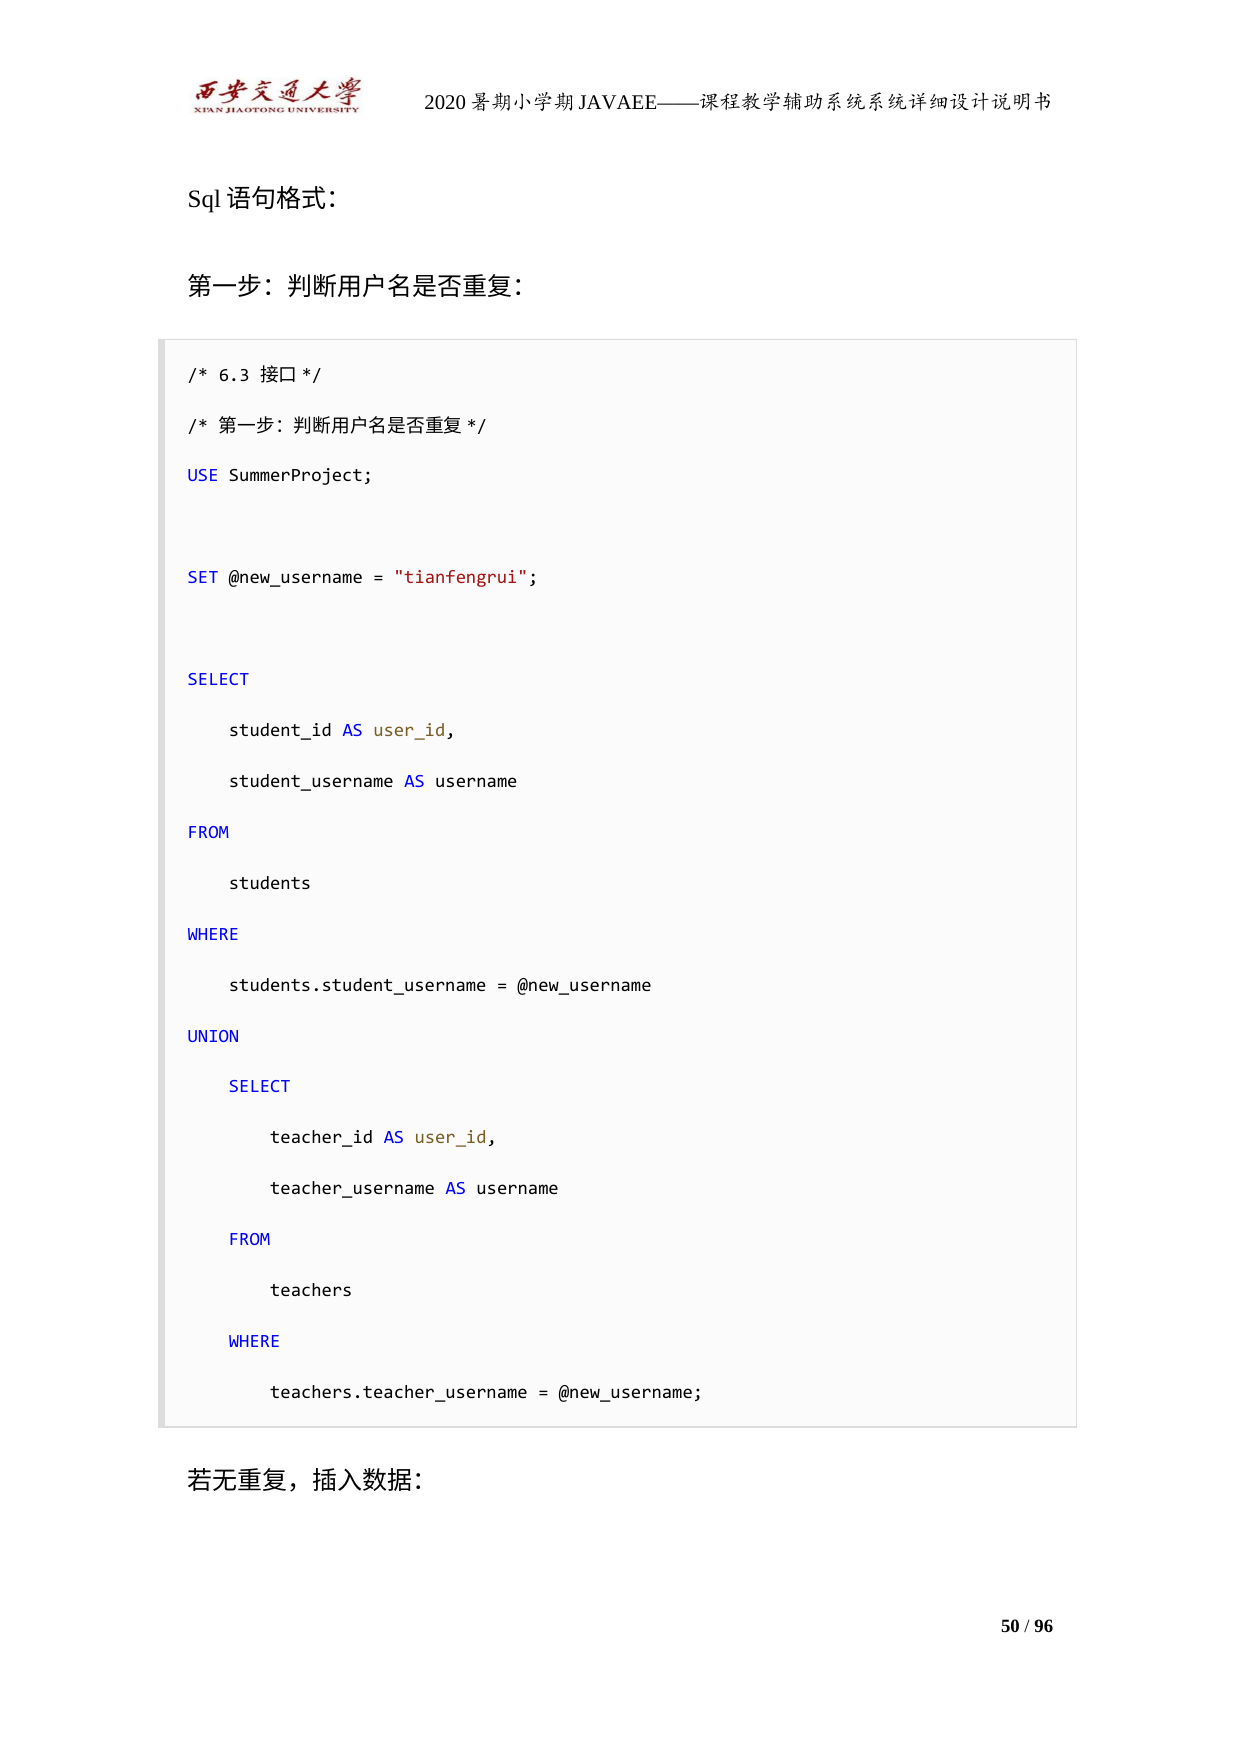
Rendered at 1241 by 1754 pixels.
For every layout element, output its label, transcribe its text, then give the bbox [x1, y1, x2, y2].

text USE SummerProject; [165, 440, 1076, 491]
text SET @new_username = "tianfengrui"; [165, 542, 1076, 593]
text 第一步：判断用户名是否重复： [187, 251, 1053, 319]
text Sql语句格式： [187, 163, 1053, 231]
text /* 6.3 接口 */ [165, 340, 1076, 389]
text FROM [165, 797, 1076, 848]
picture [189, 77, 364, 114]
text students [165, 848, 1076, 899]
text teacher_username AS username [165, 1153, 1076, 1204]
text student_id AS user_id, [165, 695, 1076, 746]
text WHERE [165, 899, 1076, 950]
text teachers.teacher_username = @new_username; [165, 1357, 1076, 1426]
text SELECT [165, 1052, 1076, 1102]
text /* 第一步：判断用户名是否重复 */ [165, 389, 1076, 440]
text students.student_username = @new_username [165, 950, 1076, 1001]
text 若无重复，插入数据： [187, 1444, 1053, 1512]
text teacher_id AS user_id, [165, 1102, 1076, 1153]
text teachers [165, 1255, 1076, 1306]
text FROM [165, 1204, 1076, 1255]
text WHERE [165, 1306, 1076, 1357]
text UNION [165, 1001, 1076, 1052]
text student_username AS username [165, 746, 1076, 797]
text SELECT [165, 644, 1076, 695]
